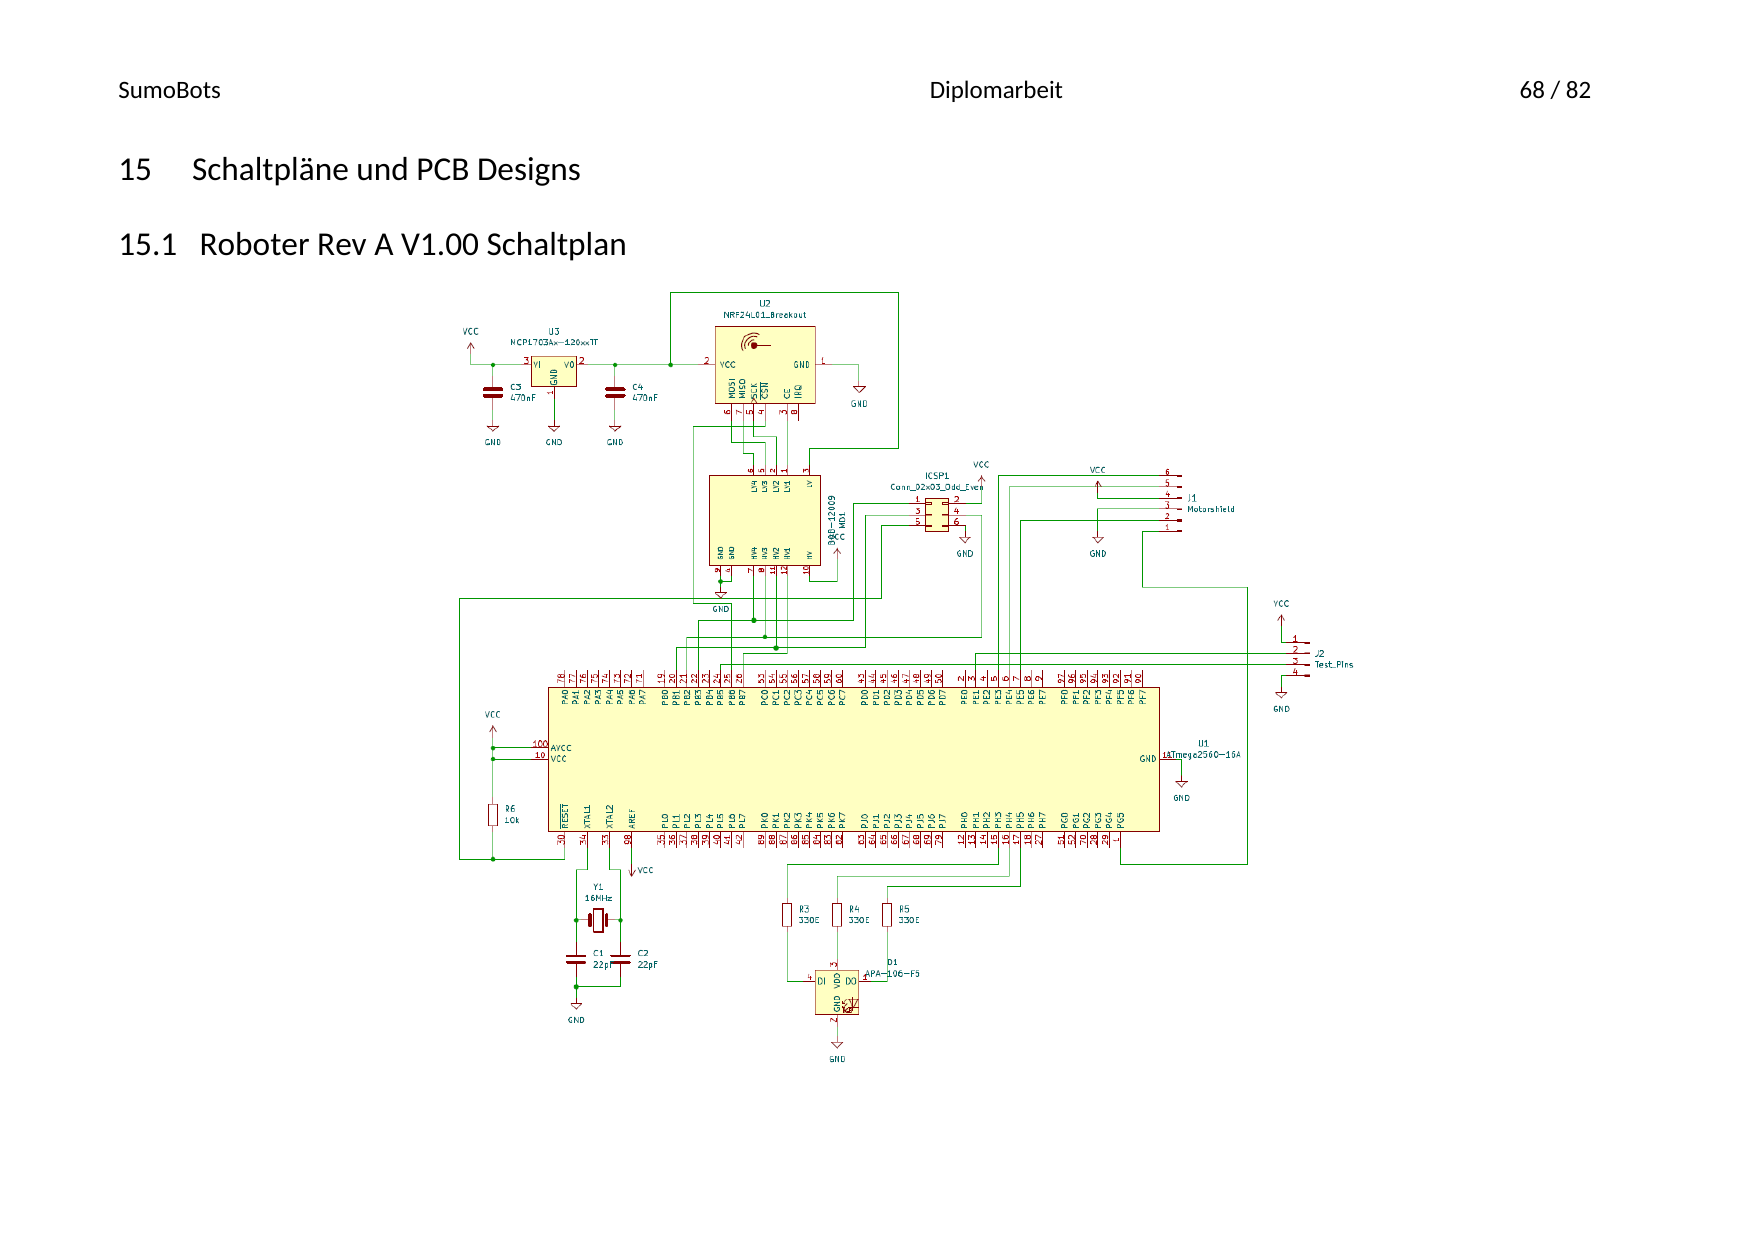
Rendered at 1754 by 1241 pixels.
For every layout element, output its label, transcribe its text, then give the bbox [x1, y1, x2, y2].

picture [356, 263, 1369, 1064]
subtitle Roboter Rev A V1.00 Schaltplan [118, 223, 1606, 264]
subtitle Schaltpläne und PCB Designs [118, 148, 1606, 188]
